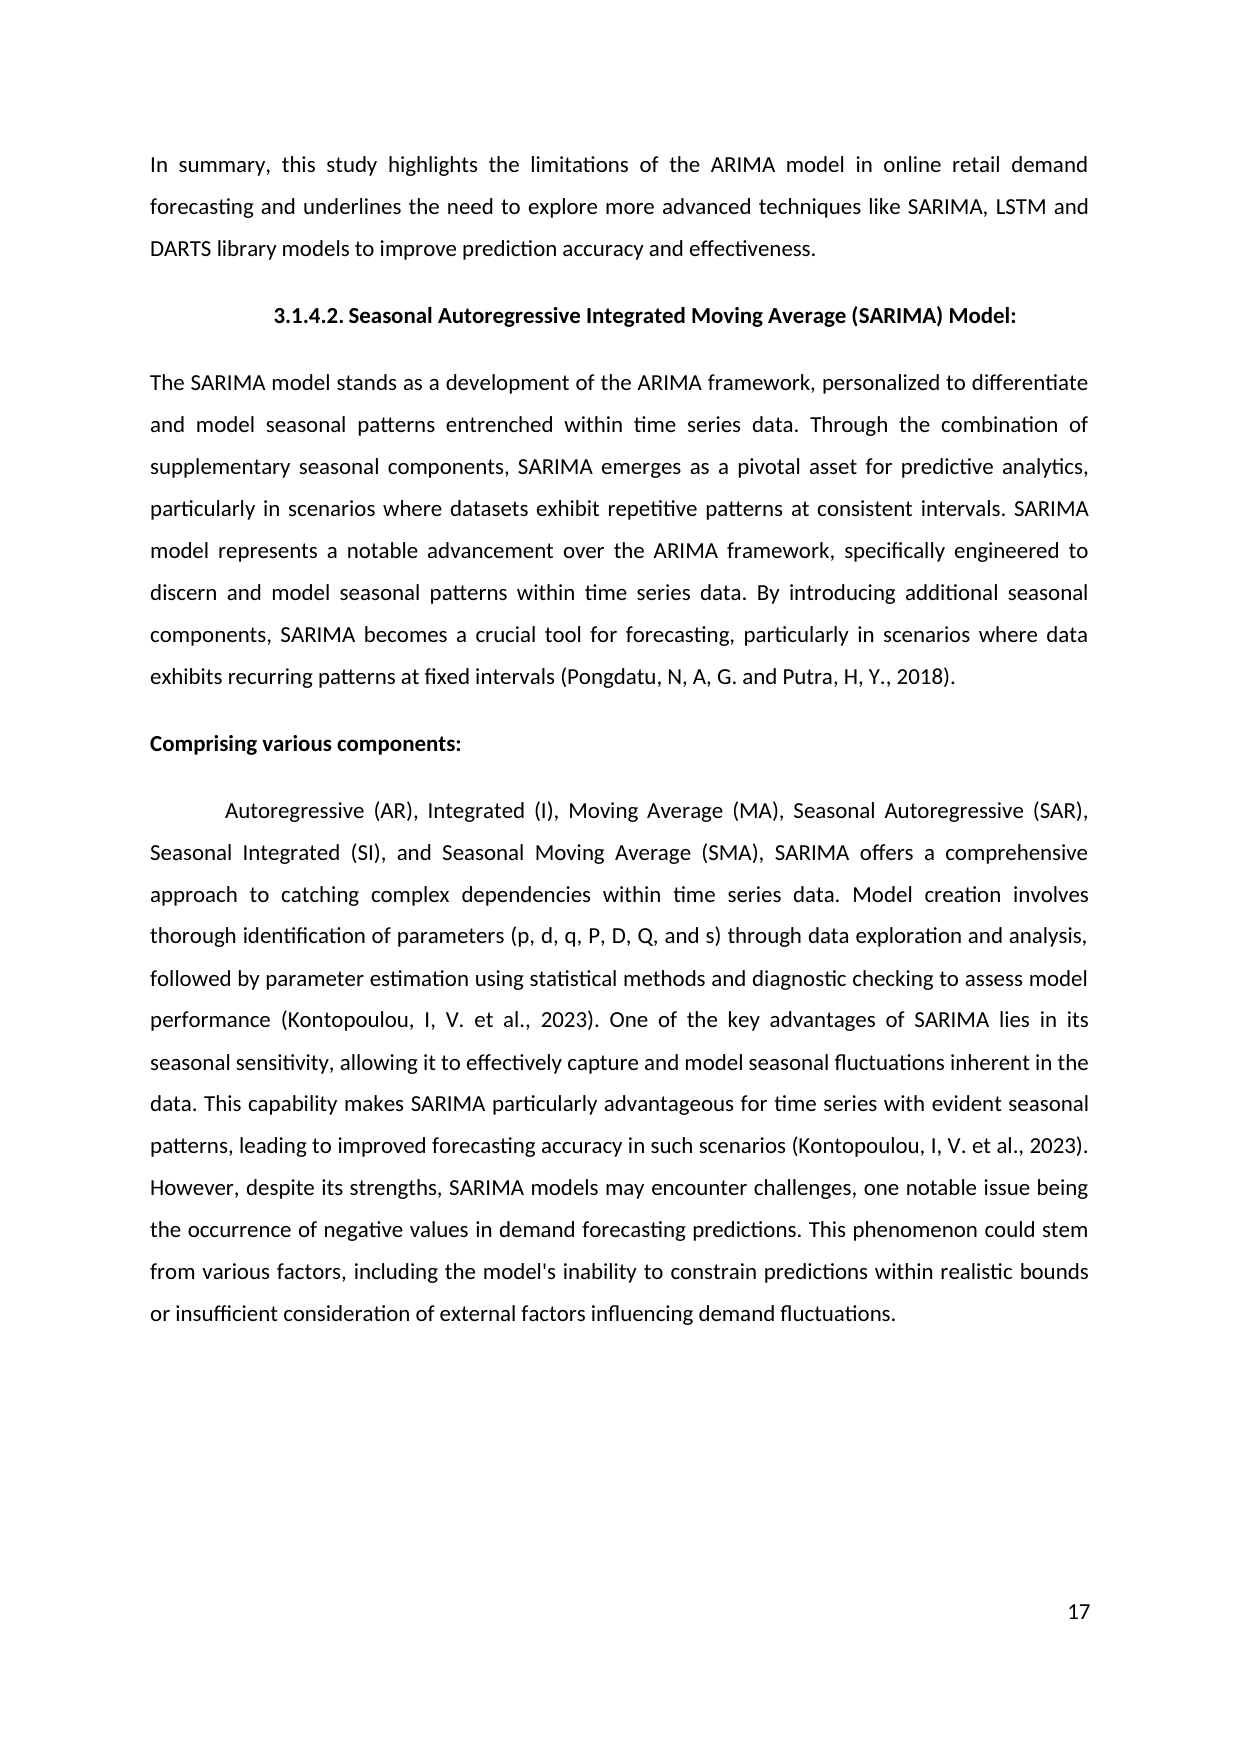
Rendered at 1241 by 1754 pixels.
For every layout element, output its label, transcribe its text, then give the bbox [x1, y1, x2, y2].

text The SARIMA model stands as a development of the ARIMA framework, personalized to differentiate and model seasonal patterns entrenched within time series data. Through the combination of supplementary seasonal components, SARIMA emerges as a pivotal asset for predictive analytics, particularly in scenarios where datasets exhibit repetitive patterns at consistent intervals. SARIMA model represents a notable advancement over the ARIMA framework, specifically engineered to discern and model seasonal patterns within time series data. By introducing additional seasonal components, SARIMA becomes a crucial tool for forecasting, particularly in scenarios where data exhibits recurring patterns at fixed intervals (Pongdatu, N, A, G. and Putra, H, Y., 2018). [150, 368, 1090, 690]
subtitle Seasonal Autoregressive Integrated Moving Average (SARIMA) Model: [273, 301, 1090, 329]
text Comprising various components: [150, 729, 1090, 757]
text In summary, this study highlights the limitations of the ARIMA model in online retail demand forecasting and underlines the need to explore more advanced techniques like SARIMA, LSTM and DARTS library models to improve prediction accuracy and effectiveness. [150, 150, 1090, 262]
text Autoregressive (AR), Integrated (I), Moving Average (MA), Seasonal Autoregressive (SAR), Seasonal Integrated (SI), and Seasonal Moving Average (SMA), SARIMA offers a comprehensive approach to catching complex dependencies within time series data. Model creation involves thorough identification of parameters (p, d, q, P, D, Q, and s) through data exploration and analysis, followed by parameter estimation using statistical methods and diagnostic checking to assess model performance (Kontopoulou, I, V. et al., 2023). One of the key advantages of SARIMA lies in its seasonal sensitivity, allowing it to effectively capture and model seasonal fluctuations inherent in the data. This capability makes SARIMA particularly advantageous for time series with evident seasonal patterns, leading to improved forecasting accuracy in such scenarios (Kontopoulou, I, V. et al., 2023). However, despite its strengths, SARIMA models may encounter challenges, one notable issue being the occurrence of negative values in demand forecasting predictions. This phenomenon could stem from various factors, including the model's inability to constrain predictions within realistic bounds or insufficient consideration of external factors influencing demand fluctuations. [150, 796, 1090, 1327]
